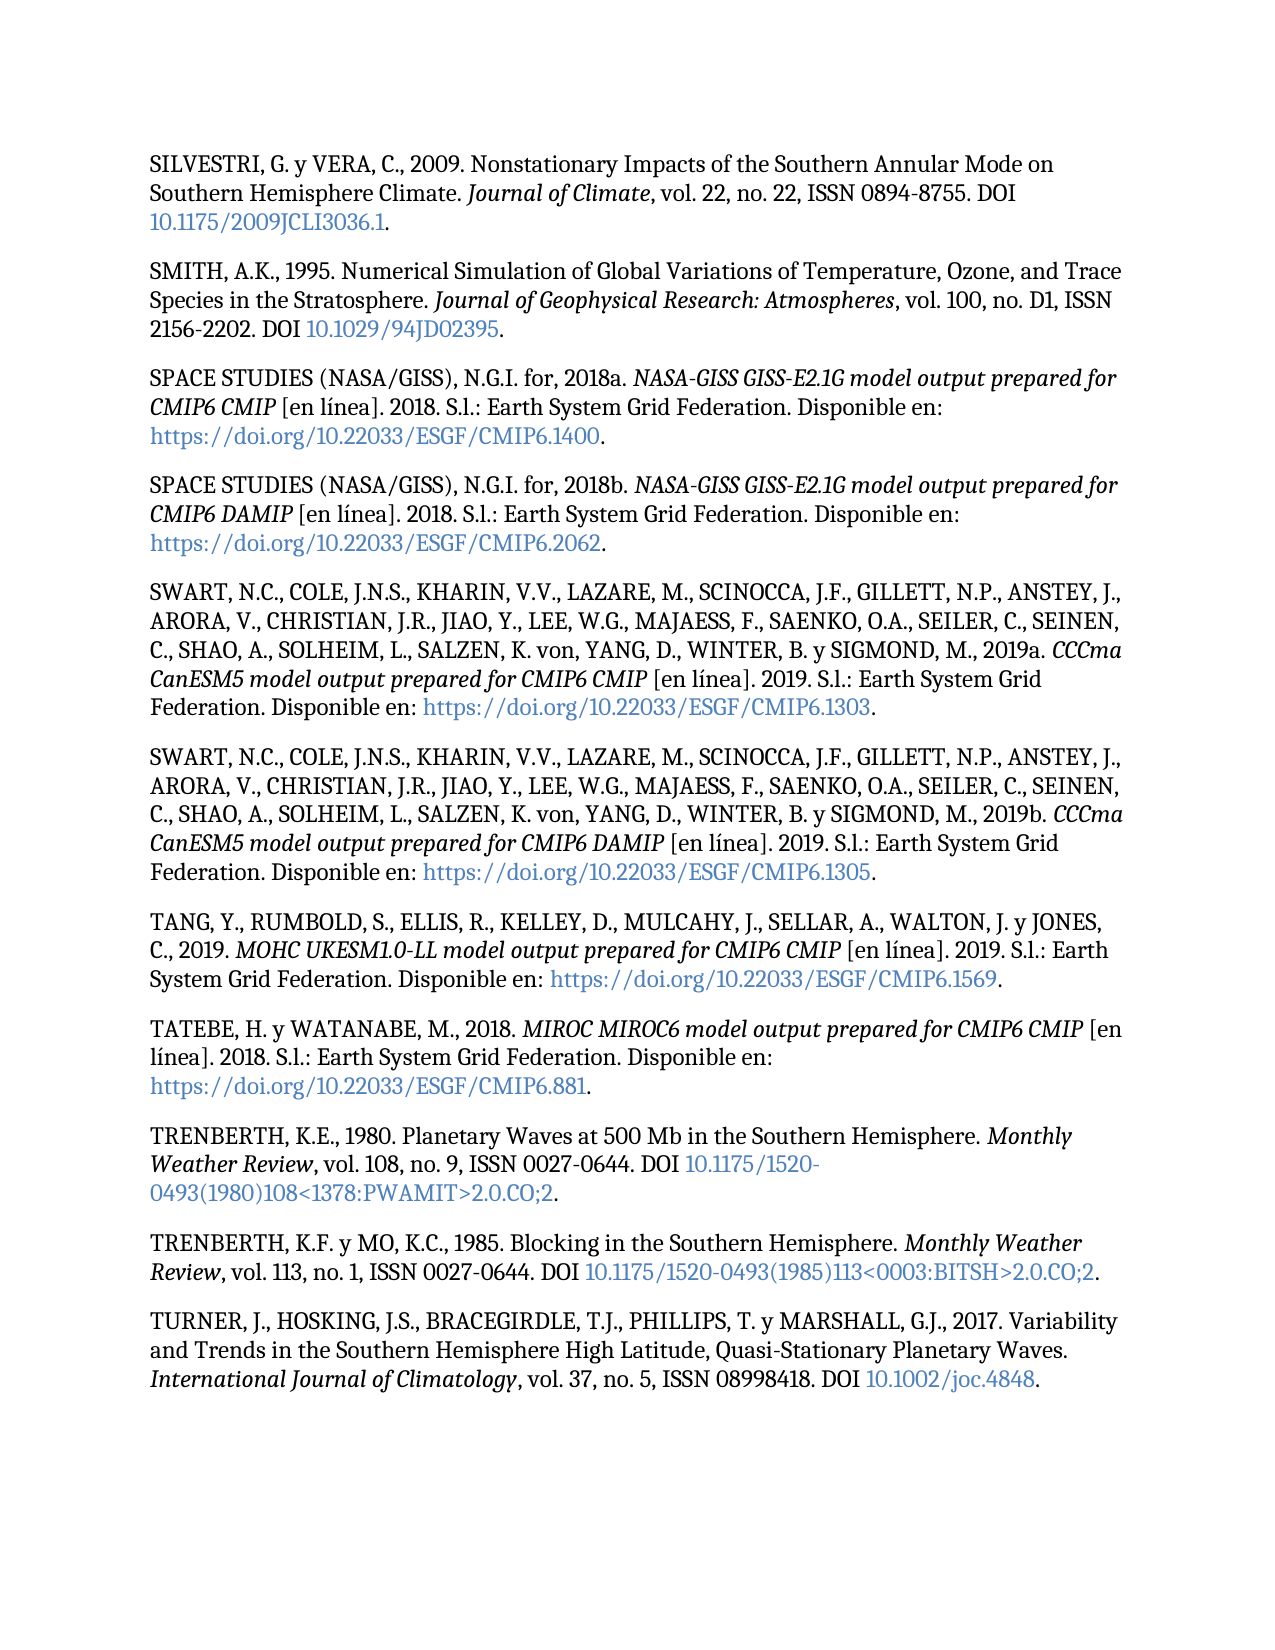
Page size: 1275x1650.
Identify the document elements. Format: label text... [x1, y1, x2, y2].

text SWART, N.C., COLE, J.N.S., KHARIN, V.V., LAZARE, M., SCINOCCA, J.F., GILLETT, N.P., ANSTEY, J., ARORA, V., CHRISTIAN, J.R., JIAO, Y., LEE, W.G., MAJAESS, F., SAENKO, O.A., SEILER, C., SEINEN, C., SHAO, A., SOLHEIM, L., SALZEN, K. von, YANG, D., WINTER, B. y SIGMOND, M., 2019b. CCCma CanESM5 model output prepared for CMIP6 DAMIP [en línea]. 2019. S.l.: Earth System Grid Federation. Disponible en: https://doi.org/10.22033/ESGF/CMIP6.1305. [150, 743, 1125, 887]
text TRENBERTH, K.F. y MO, K.C., 1985. Blocking in the Southern Hemisphere. Monthly Weather Review, vol. 113, no. 1, ISSN 0027-0644. DOI 10.1175/1520-0493(1985)113<0003:BITSH>2.0.CO;2. [150, 1229, 1125, 1286]
text SMITH, A.K., 1995. Numerical Simulation of Global Variations of Temperature, Ozone, and Trace Species in the Stratosphere. Journal of Geophysical Research: Atmospheres, vol. 100, no. D1, ISSN 2156-2202. DOI 10.1029/94JD02395. [150, 257, 1125, 343]
text TATEBE, H. y WATANABE, M., 2018. MIROC MIROC6 model output prepared for CMIP6 CMIP [en línea]. 2018. S.l.: Earth System Grid Federation. Disponible en: https://doi.org/10.22033/ESGF/CMIP6.881. [150, 1014, 1125, 1101]
text SILVESTRI, G. y VERA, C., 2009. Nonstationary Impacts of the Southern Annular Mode on Southern Hemisphere Climate. Journal of Climate, vol. 22, no. 22, ISSN 0894-8755. DOI 10.1175/2009JCLI3036.1. [150, 150, 1125, 236]
text TRENBERTH, K.E., 1980. Planetary Waves at 500 Mb in the Southern Hemisphere. Monthly Weather Review, vol. 108, no. 9, ISSN 0027-0644. DOI 10.1175/1520-0493(1980)108<1378:PWAMIT>2.0.CO;2. [150, 1122, 1125, 1208]
text SPACE STUDIES (NASA/GISS), N.G.I. for, 2018b. NASA-GISS GISS-E2.1G model output prepared for CMIP6 DAMIP [en línea]. 2018. S.l.: Earth System Grid Federation. Disponible en: https://doi.org/10.22033/ESGF/CMIP6.2062. [150, 471, 1125, 557]
text SPACE STUDIES (NASA/GISS), N.G.I. for, 2018a. NASA-GISS GISS-E2.1G model output prepared for CMIP6 CMIP [en línea]. 2018. S.l.: Earth System Grid Federation. Disponible en: https://doi.org/10.22033/ESGF/CMIP6.1400. [150, 364, 1125, 450]
text TURNER, J., HOSKING, J.S., BRACEGIRDLE, T.J., PHILLIPS, T. y MARSHALL, G.J., 2017. Variability and Trends in the Southern Hemisphere High Latitude, Quasi-Stationary Planetary Waves. International Journal of Climatology, vol. 37, no. 5, ISSN 08998418. DOI 10.1002/joc.4848. [150, 1307, 1125, 1393]
text SWART, N.C., COLE, J.N.S., KHARIN, V.V., LAZARE, M., SCINOCCA, J.F., GILLETT, N.P., ANSTEY, J., ARORA, V., CHRISTIAN, J.R., JIAO, Y., LEE, W.G., MAJAESS, F., SAENKO, O.A., SEILER, C., SEINEN, C., SHAO, A., SOLHEIM, L., SALZEN, K. von, YANG, D., WINTER, B. y SIGMOND, M., 2019a. CCCma CanESM5 model output prepared for CMIP6 CMIP [en línea]. 2019. S.l.: Earth System Grid Federation. Disponible en: https://doi.org/10.22033/ESGF/CMIP6.1303. [150, 578, 1125, 722]
text TANG, Y., RUMBOLD, S., ELLIS, R., KELLEY, D., MULCAHY, J., SELLAR, A., WALTON, J. y JONES, C., 2019. MOHC UKESM1.0-LL model output prepared for CMIP6 CMIP [en línea]. 2019. S.l.: Earth System Grid Federation. Disponible en: https://doi.org/10.22033/ESGF/CMIP6.1569. [150, 907, 1125, 994]
